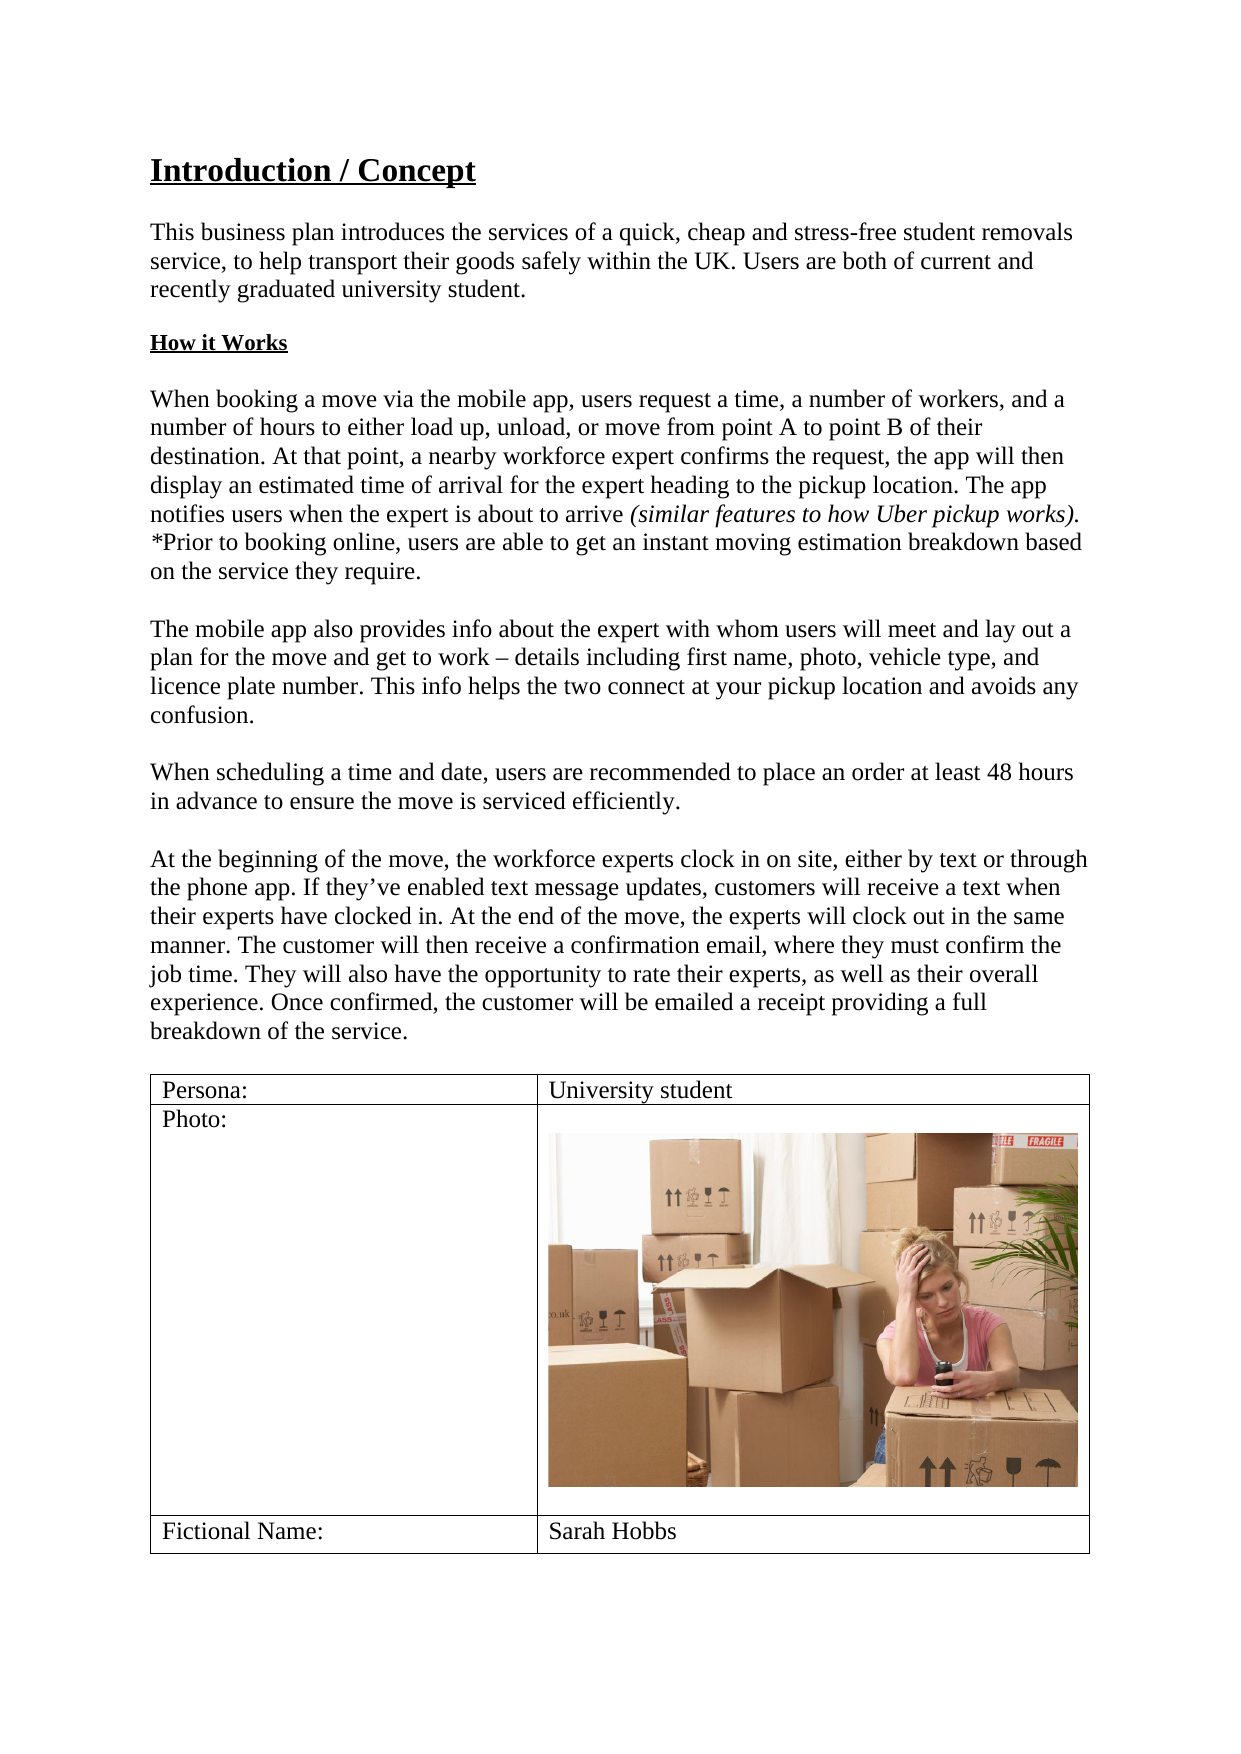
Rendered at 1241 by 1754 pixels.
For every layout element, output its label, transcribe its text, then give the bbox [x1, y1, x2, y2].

text When scheduling a time and date, users are recommended to place an order at least 48 hours in advance to ensure the move is serviced efficiently. [150, 757, 1090, 815]
picture [548, 1133, 1078, 1487]
text At the beginning of the move, the workforce experts clock in on site, either by text or through the phone app. If they’ve enabled text message updates, customers will receive a text when their experts have clocked in. At the end of the move, the experts will clock out in the same manner. The customer will then receive a confirmation email, where they must confirm the job time. They will also have the opportunity to rate their experts, as well as their overall experience. Once confirmed, the customer will be emailed a receipt providing a full breakdown of the service. [150, 844, 1090, 1045]
table_header Persona: [151, 1075, 537, 1103]
text Introduction / Concept [150, 150, 1090, 188]
table_header University student [538, 1075, 1089, 1103]
table_cell Photo: [151, 1105, 537, 1515]
text How it Works [150, 328, 1090, 355]
text This business plan introduces the services of a quick, cheap and stress-free student removals service, to help transport their goods safely within the UK. Users are both of current and recently graduated university student. [150, 217, 1090, 303]
table_cell Fictional Name: [151, 1516, 537, 1552]
table_cell Sarah Hobbs [538, 1516, 1089, 1552]
text When booking a move via the mobile app, users request a time, a number of workers, and a number of hours to either load up, unload, or move from point A to point B of their destination. At that point, a nearby workforce expert confirms the request, the app will then display an estimated time of arrival for the expert heading to the pickup location. The app notifies users when the expert is about to arrive (similar features to how Uber pickup works). *Prior to booking online, users are able to get an instant moving estimation breakdown based on the service they require. The mobile app also provides info about the expert with whom users will meet and lay out a plan for the move and get to work – details including first name, photo, vehicle type, and licence plate number. This info helps the two connect at your pickup location and avoids any confusion. [150, 384, 1090, 729]
table_cell [538, 1105, 1089, 1515]
